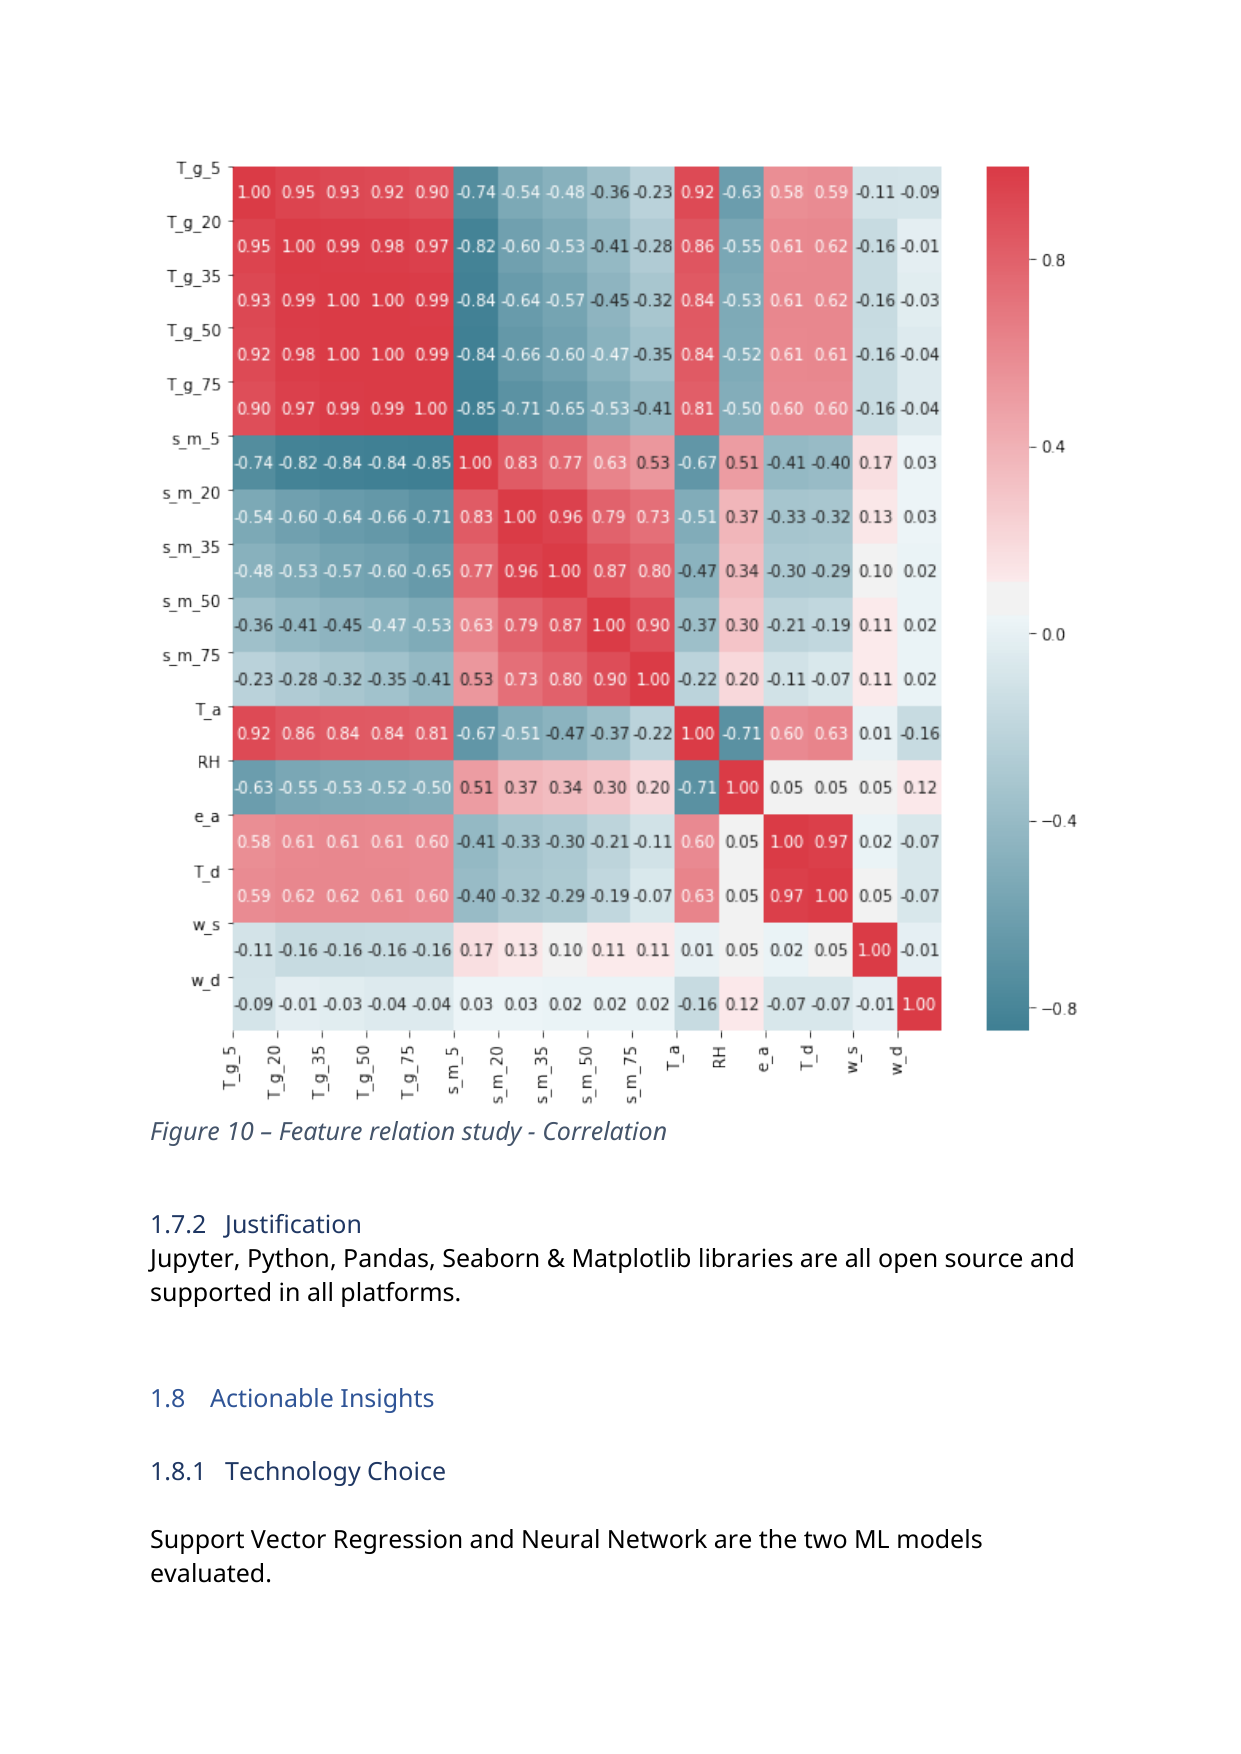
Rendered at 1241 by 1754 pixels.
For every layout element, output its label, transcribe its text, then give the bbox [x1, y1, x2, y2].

text Support Vector Regression and Neural Network are the two ML models evaluated. [150, 1521, 1090, 1589]
subtitle Technology Choice [150, 1453, 1090, 1487]
picture [150, 150, 1090, 1114]
subtitle Actionable Insights [150, 1381, 1090, 1415]
text Figure 10 – Feature relation study - Correlation [150, 1114, 1090, 1147]
subtitle Justification [150, 1206, 1090, 1240]
text Jupyter, Python, Pandas, Seaborn & Matplotlib libraries are all open source and supported in all platforms. [150, 1240, 1090, 1308]
